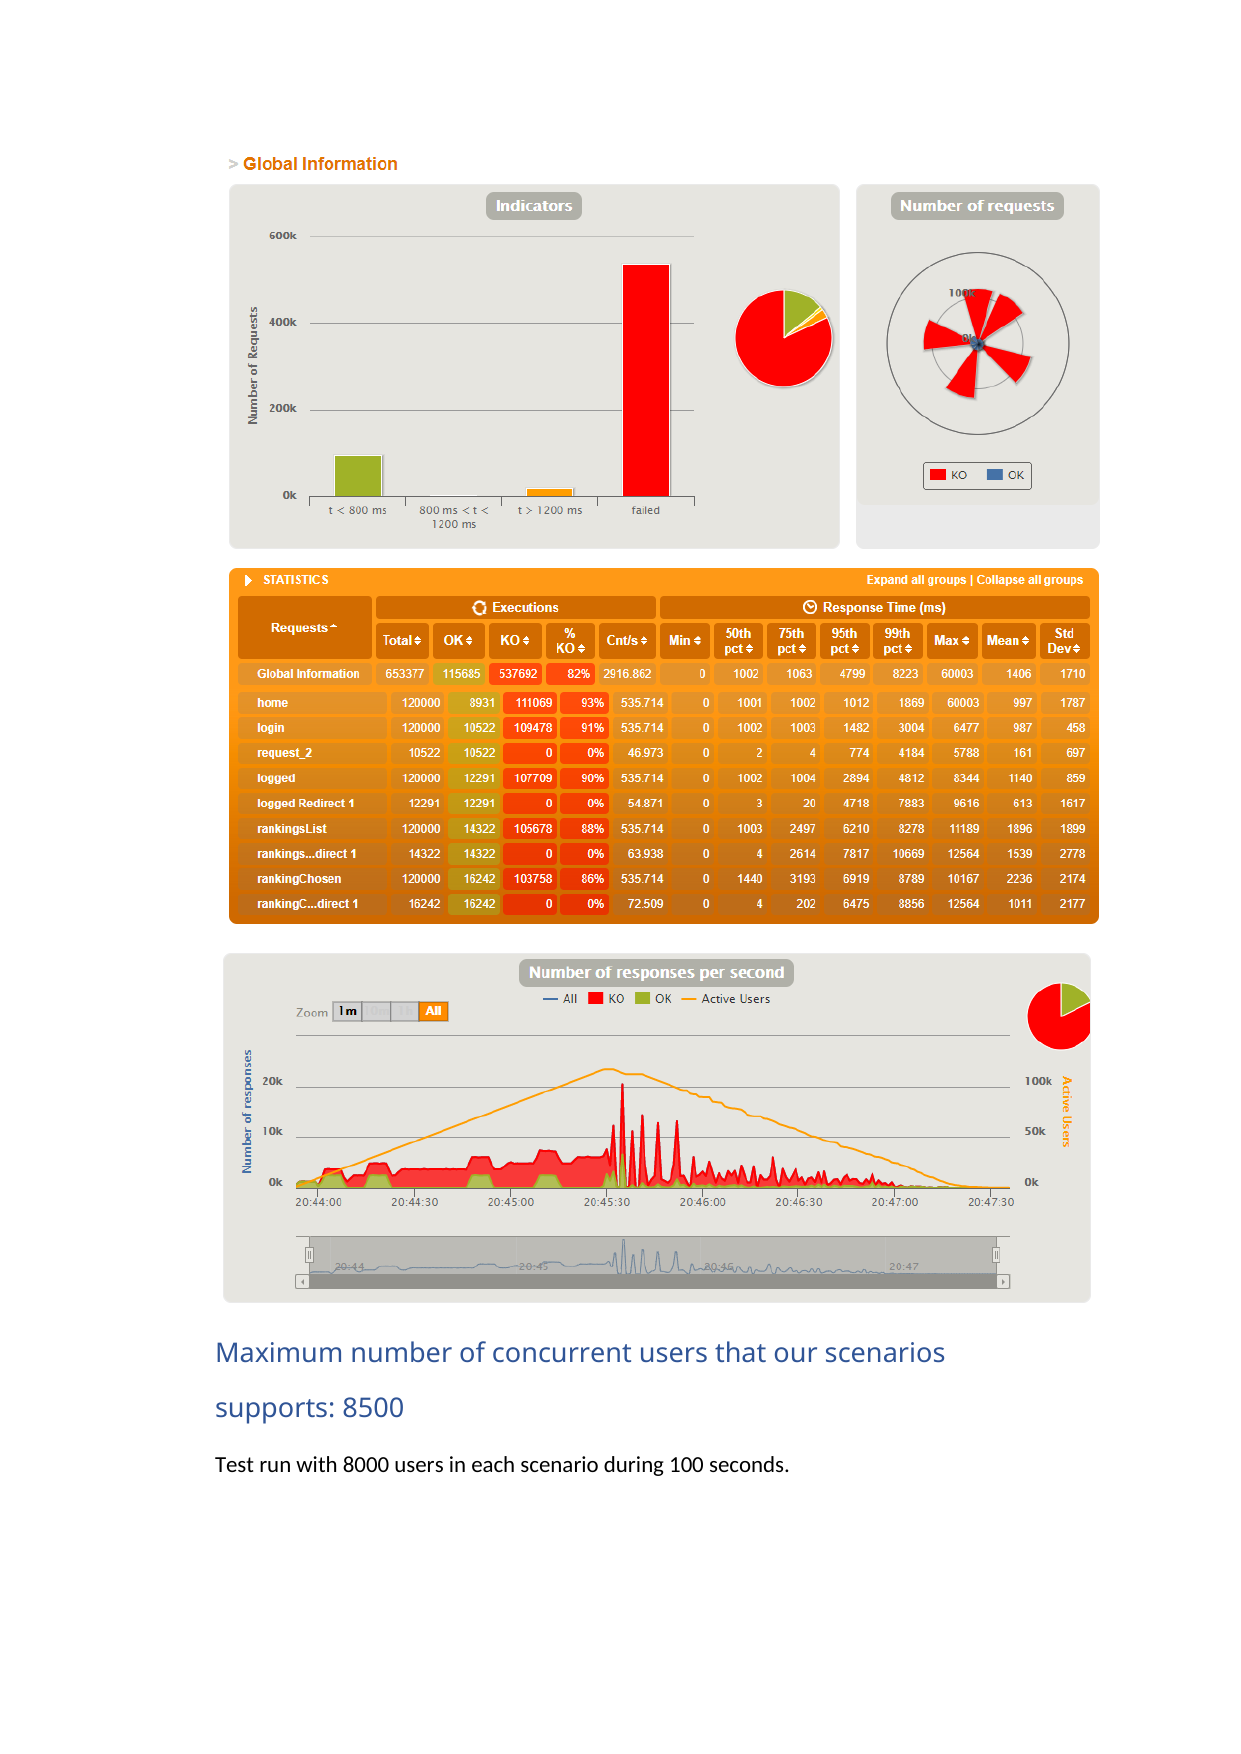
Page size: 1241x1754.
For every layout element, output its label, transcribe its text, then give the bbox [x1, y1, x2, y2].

text Test run with 8000 users in each scenario during 100 seconds. [215, 1450, 1063, 1478]
subtitle Maximum number of concurrent users that our scenarios supports: 8500 [215, 1333, 1063, 1425]
picture [214, 147, 1101, 925]
picture [214, 941, 1101, 1317]
